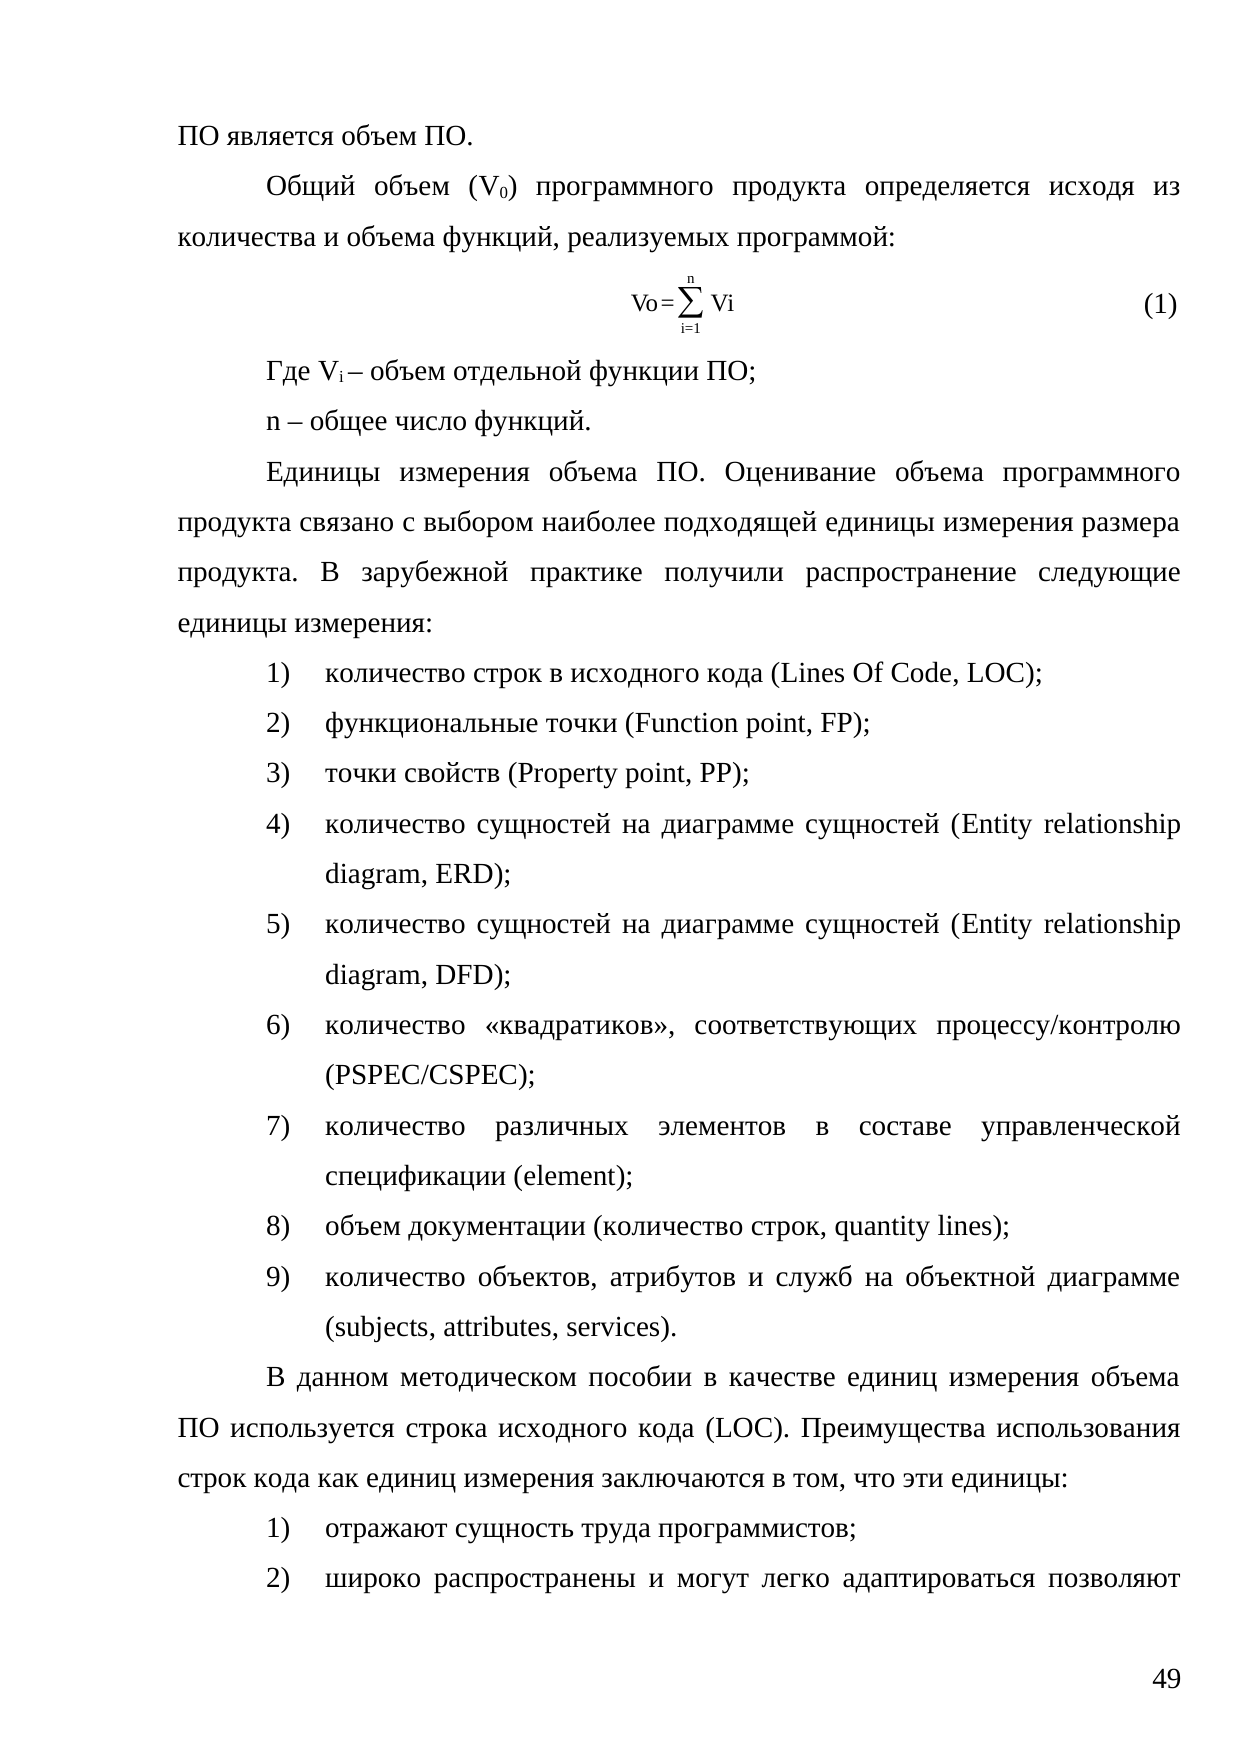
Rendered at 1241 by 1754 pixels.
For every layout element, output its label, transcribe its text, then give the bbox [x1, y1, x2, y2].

list количество сущностей на диаграмме сущностей (Entity relationship diagram, DFD); [266, 907, 1181, 990]
list отражают сущность труда программистов; [266, 1510, 1181, 1544]
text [177, 118, 1181, 152]
list количество сущностей на диаграмме сущностей (Entity relationship diagram, ERD); [266, 806, 1181, 890]
list объем документации (количество строк, quantity lines); [266, 1208, 1181, 1242]
list количество различных элементов в составе управленческой спецификации (element); [266, 1108, 1181, 1192]
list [266, 1561, 1181, 1594]
list количество объектов, атрибутов и служб на объектной диаграмме (subjects, attributes, services). [266, 1259, 1181, 1343]
text Единицы измерения объема ПО. Оценивание объема программного продукта связано с выбором наиболее подходящей единицы измерения размера продукта. В зарубежной практике получили распространение следующие единицы измерения: [177, 454, 1181, 638]
text Где Vi – объем отдельной функции ПО; [177, 353, 1181, 387]
text Общий объем (V0) программного продукта определяется исходя из количества и объема функций, реализуемых программой: [177, 168, 1181, 252]
list количество строк в исходного кода (Lines Of Code, LOC); [266, 655, 1181, 688]
list количество «квадратиков», соответствующих процессу/контролю (PSPEC/CSPEC); [266, 1007, 1181, 1091]
list точки свойств (Property point, PP); [266, 756, 1181, 789]
text В данном методическом пособии в качестве единиц измерения объема ПО используется строка исходного кода (LOC). Преимущества использования строк кода как единиц измерения заключаются в том, что эти единицы: [177, 1359, 1181, 1493]
text (1) [177, 269, 1181, 336]
text n – общее число функций. [177, 403, 1181, 437]
list функциональные точки (Function point, FP); [266, 705, 1181, 739]
